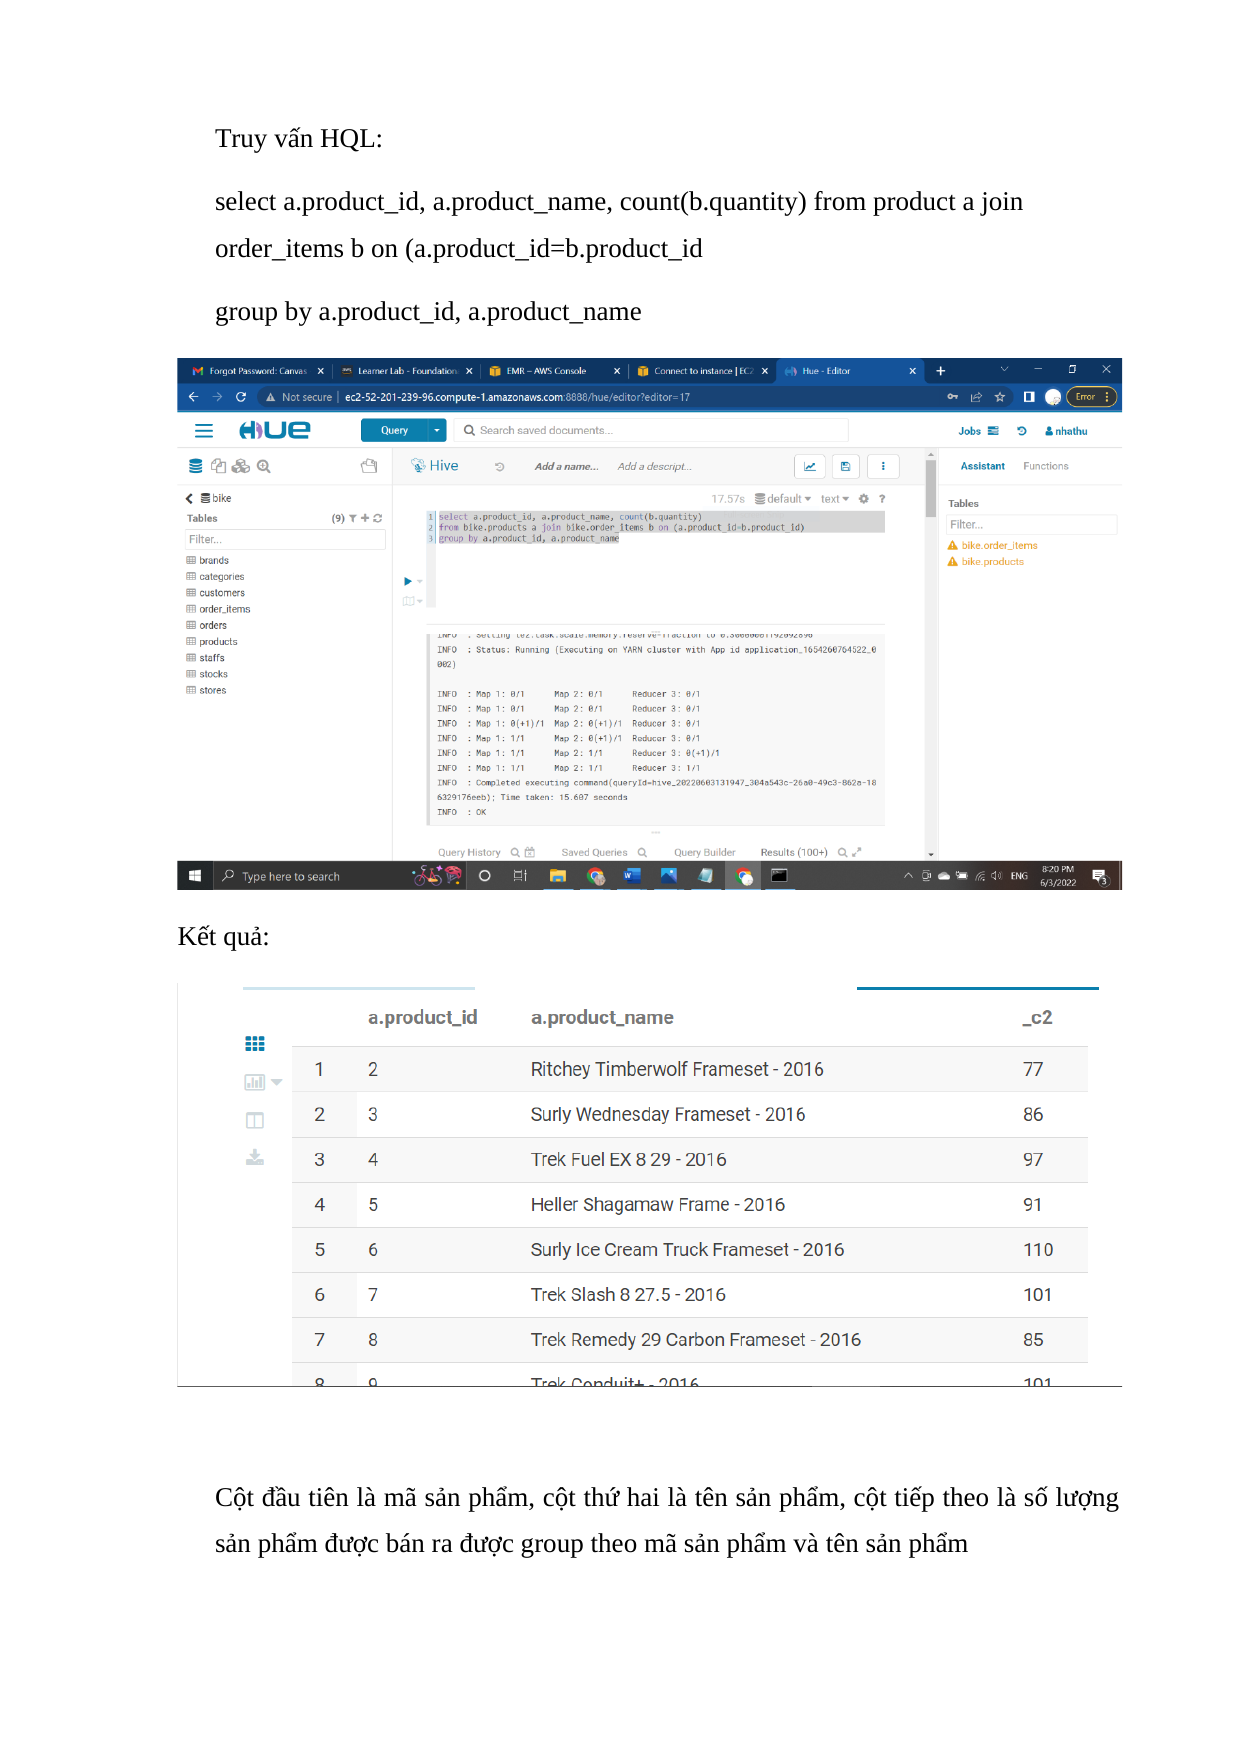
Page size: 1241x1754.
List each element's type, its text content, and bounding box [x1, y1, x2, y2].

text Cột đầu tiên là mã sản phẩm, cột thứ hai là tên sản phẩm, cột tiếp theo là số lượng sản phẩm được bán ra được group theo mã sản phẩm và tên sản phẩm [215, 1481, 1122, 1559]
text select a.product_id, a.product_name, count(b.quantity) from product a join order_items b on (a.product_id=b.product_id [215, 185, 1122, 263]
picture [177, 983, 1123, 1387]
picture [177, 358, 1123, 410]
text Kết quả: [177, 921, 1122, 952]
picture [177, 413, 1123, 890]
text group by a.product_id, a.product_name [215, 295, 1122, 326]
text Truy vấn HQL: [215, 122, 1122, 153]
